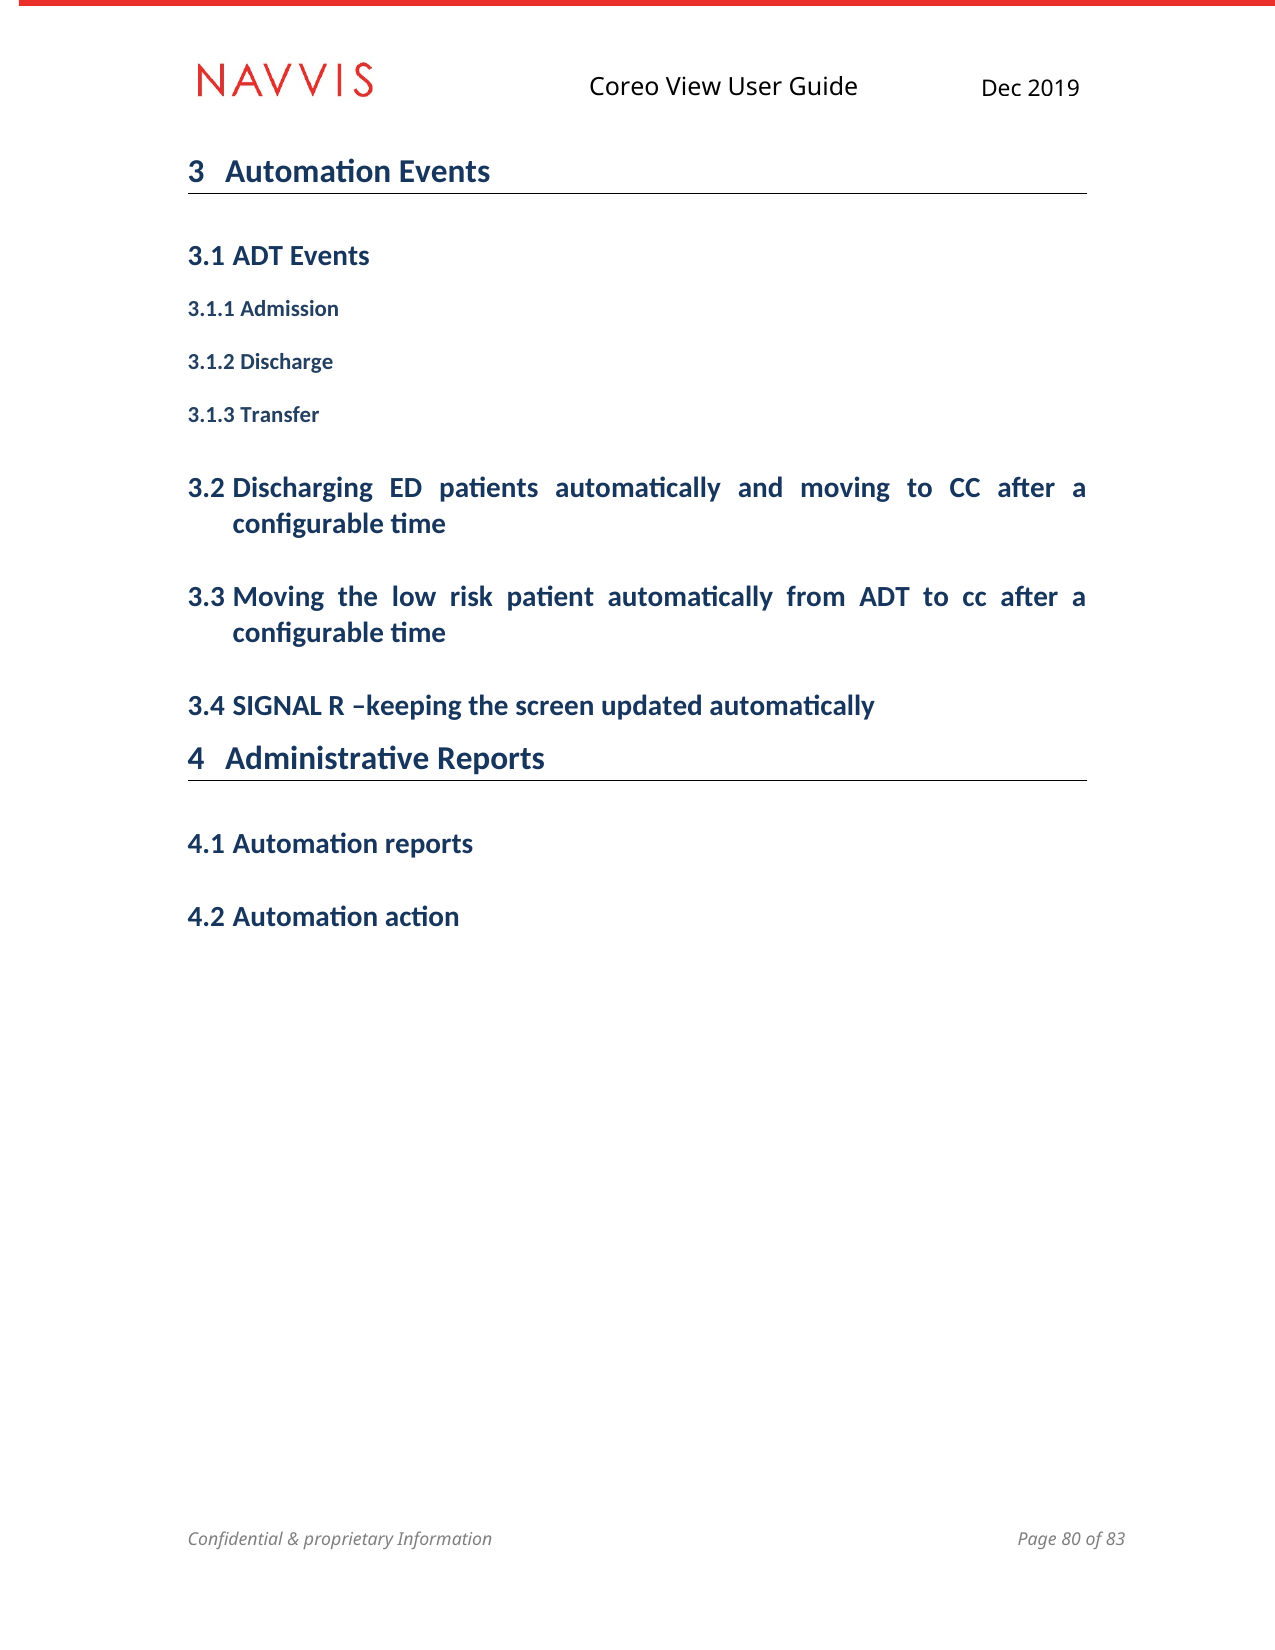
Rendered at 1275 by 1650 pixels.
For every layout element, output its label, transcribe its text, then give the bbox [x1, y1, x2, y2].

subtitle Automation action [187, 898, 1087, 933]
subtitle Moving the low risk patient automatically from ADT to cc after a configurable time [187, 578, 1087, 649]
picture [187, 55, 383, 104]
subtitle Automation Events [187, 150, 1087, 194]
subtitle Administrative Reports [187, 737, 1087, 781]
subtitle ADT Events [187, 237, 1087, 273]
subtitle Automation reports [187, 825, 1087, 860]
subtitle Transfer [187, 400, 1087, 428]
subtitle Admission [187, 294, 1087, 322]
subtitle Discharge [187, 347, 1087, 375]
subtitle SIGNAL R –keeping the screen updated automatically [187, 687, 1087, 723]
subtitle Discharging ED patients automatically and moving to CC after a configurable time [187, 469, 1087, 541]
